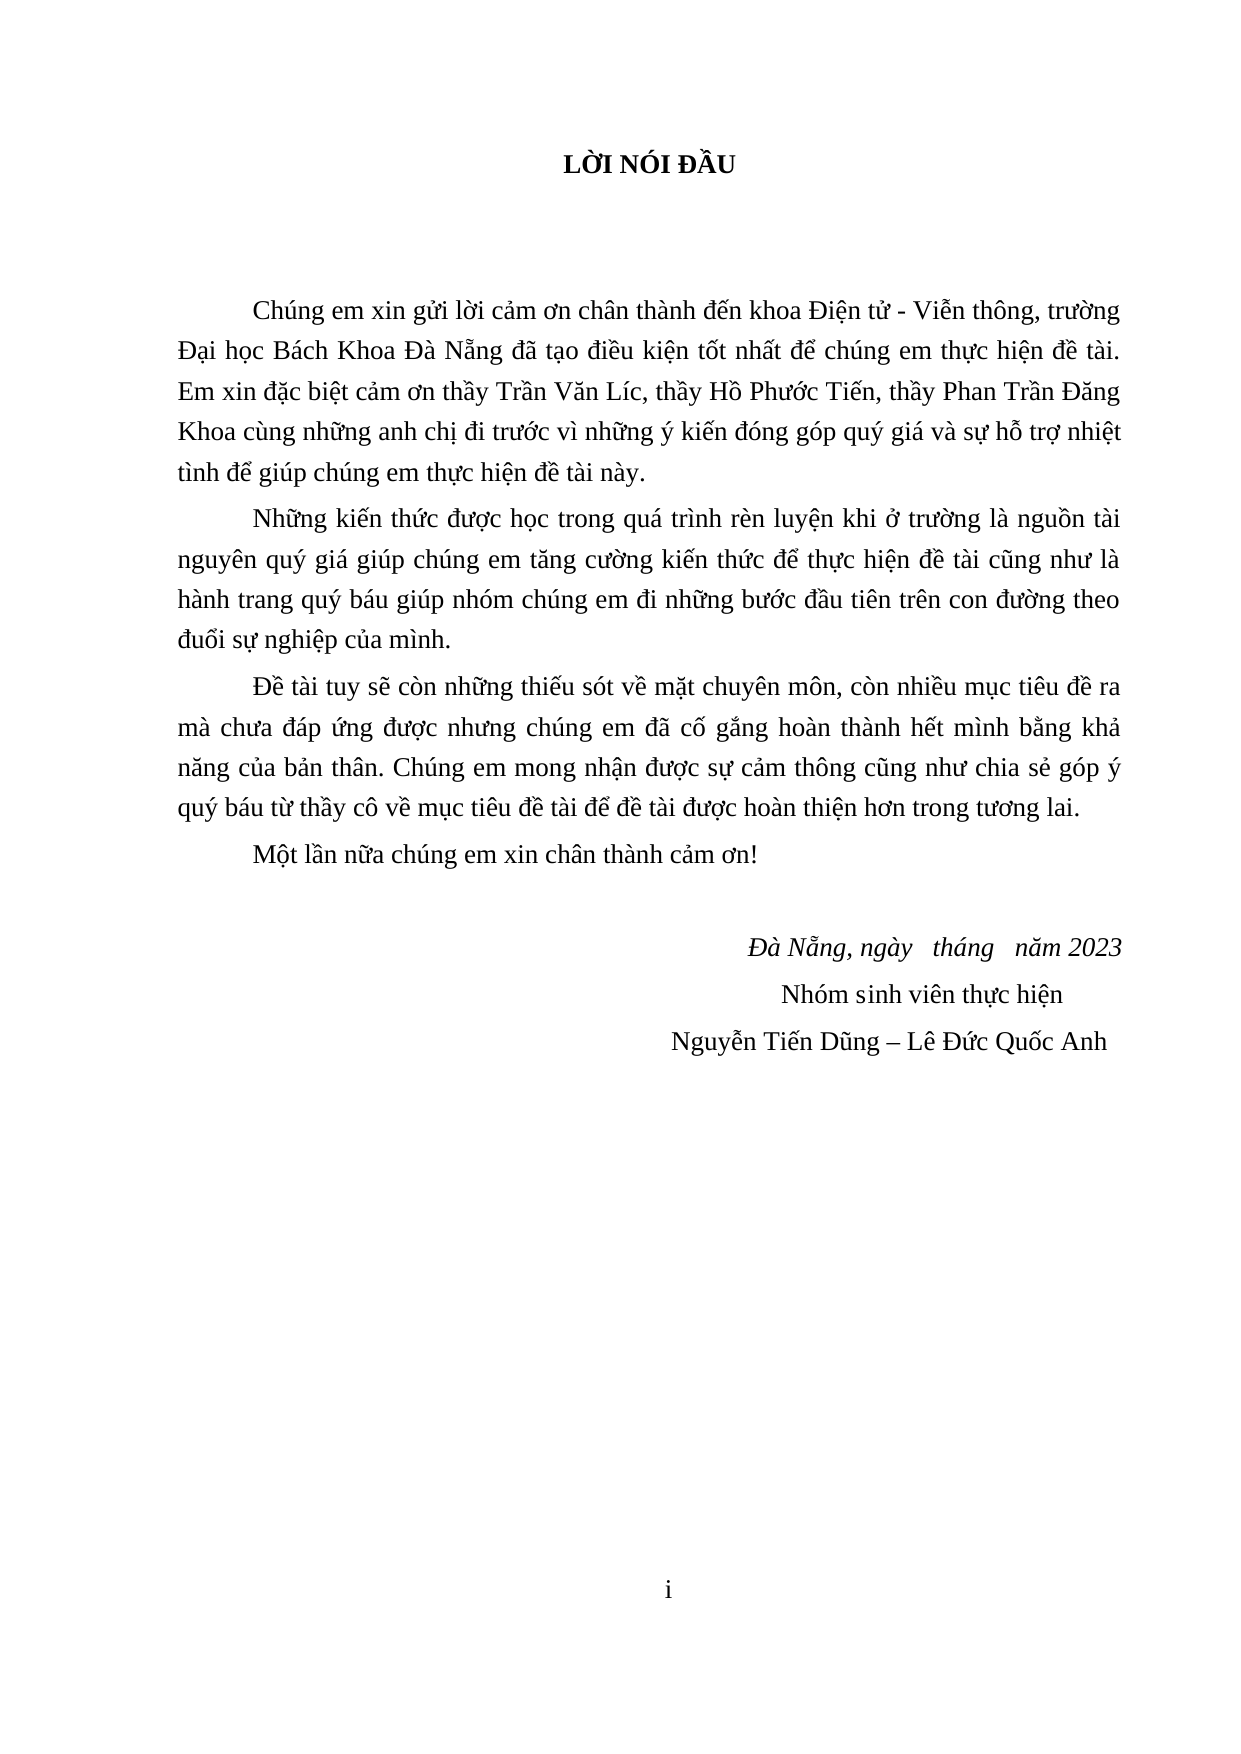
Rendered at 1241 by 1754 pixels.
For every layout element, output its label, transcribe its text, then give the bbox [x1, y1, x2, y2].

text Nguyễn Tiến Dũng – Lê Đức Quốc Anh [177, 1025, 1107, 1056]
text Những kiến thức được học trong quá trình rèn luyện khi ở trường là nguồn tài nguyên quý giá giúp chúng em tăng cường kiến thức để thực hiện đề tài cũng như là hành trang quý báu giúp nhóm chúng em đi những bước đầu tiên trên con đường theo đuổi sự nghiệp của mình. [177, 502, 1122, 655]
text Chúng em xin gửi lời cảm ơn chân thành đến khoa Điện tử - Viễn thông, trường Đại học Bách Khoa Đà Nẵng đã tạo điều kiện tốt nhất để chúng em thực hiện đề tài. Em xin đặc biệt cảm ơn thầy Trần Văn Líc, thầy Hồ Phước Tiến, thầy Phan Trần Đăng Khoa cùng những anh chị đi trước vì những ý kiến đóng góp quý giá và sự hỗ trợ nhiệt tình để giúp chúng em thực hiện đề tài này. [177, 294, 1122, 487]
subtitle LỜI NÓI ĐẦU [177, 148, 1122, 179]
text Đề tài tuy sẽ còn những thiếu sót về mặt chuyên môn, còn nhiều mục tiêu đề ra mà chưa đáp ứng được nhưng chúng em đã cố gắng hoàn thành hết mình bằng khả năng của bản thân. Chúng em mong nhận được sự cảm thông cũng như chia sẻ góp ý quý báu từ thầy cô về mục tiêu đề tài để đề tài được hoàn thiện hơn trong tương lai. [177, 670, 1122, 823]
text Một lần nữa chúng em xin chân thành cảm ơn! [177, 838, 1122, 869]
text Đà Nẵng, ngày tháng năm 2023 [177, 931, 1122, 963]
text Nhóm sinh viên thực hiện [177, 978, 1063, 1009]
